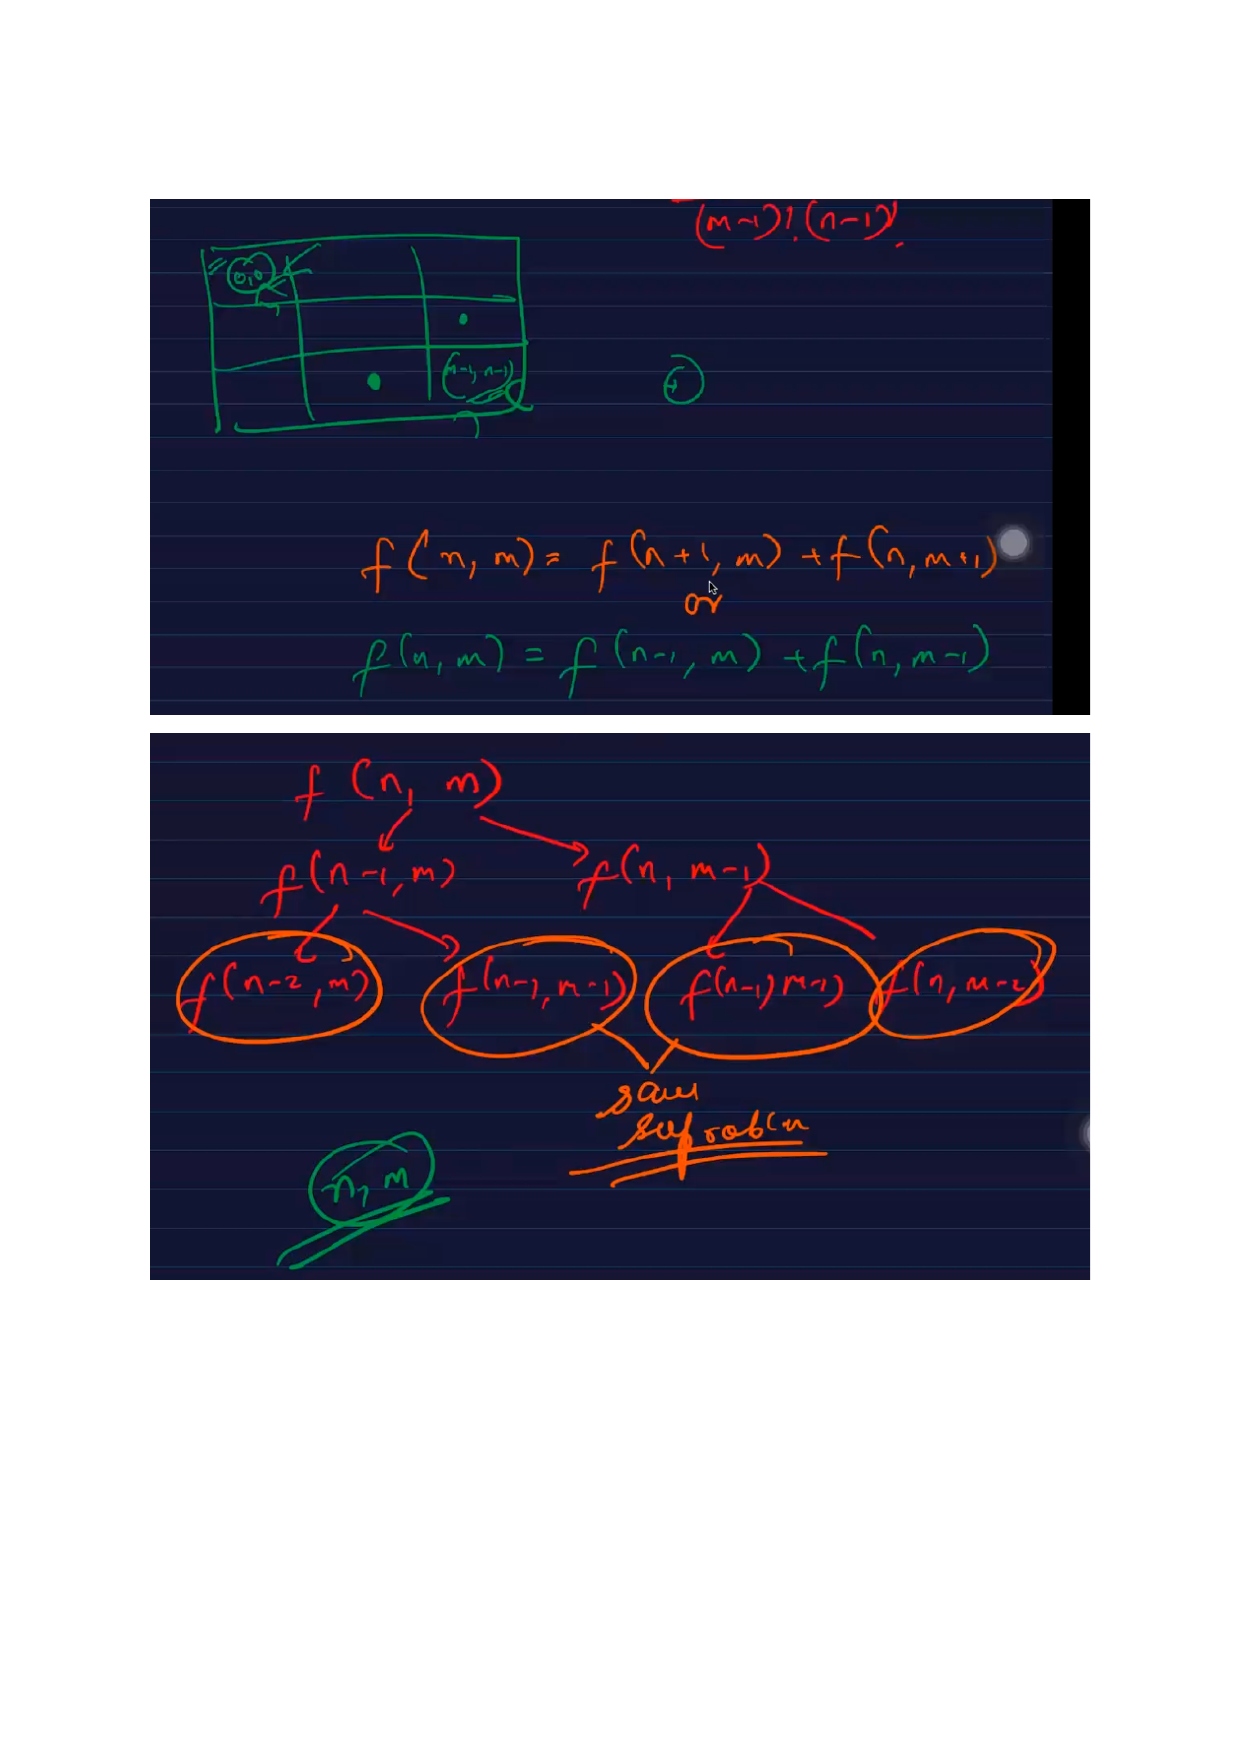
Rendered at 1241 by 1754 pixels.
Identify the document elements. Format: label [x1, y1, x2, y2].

picture [150, 733, 1091, 1280]
picture [150, 199, 1091, 715]
